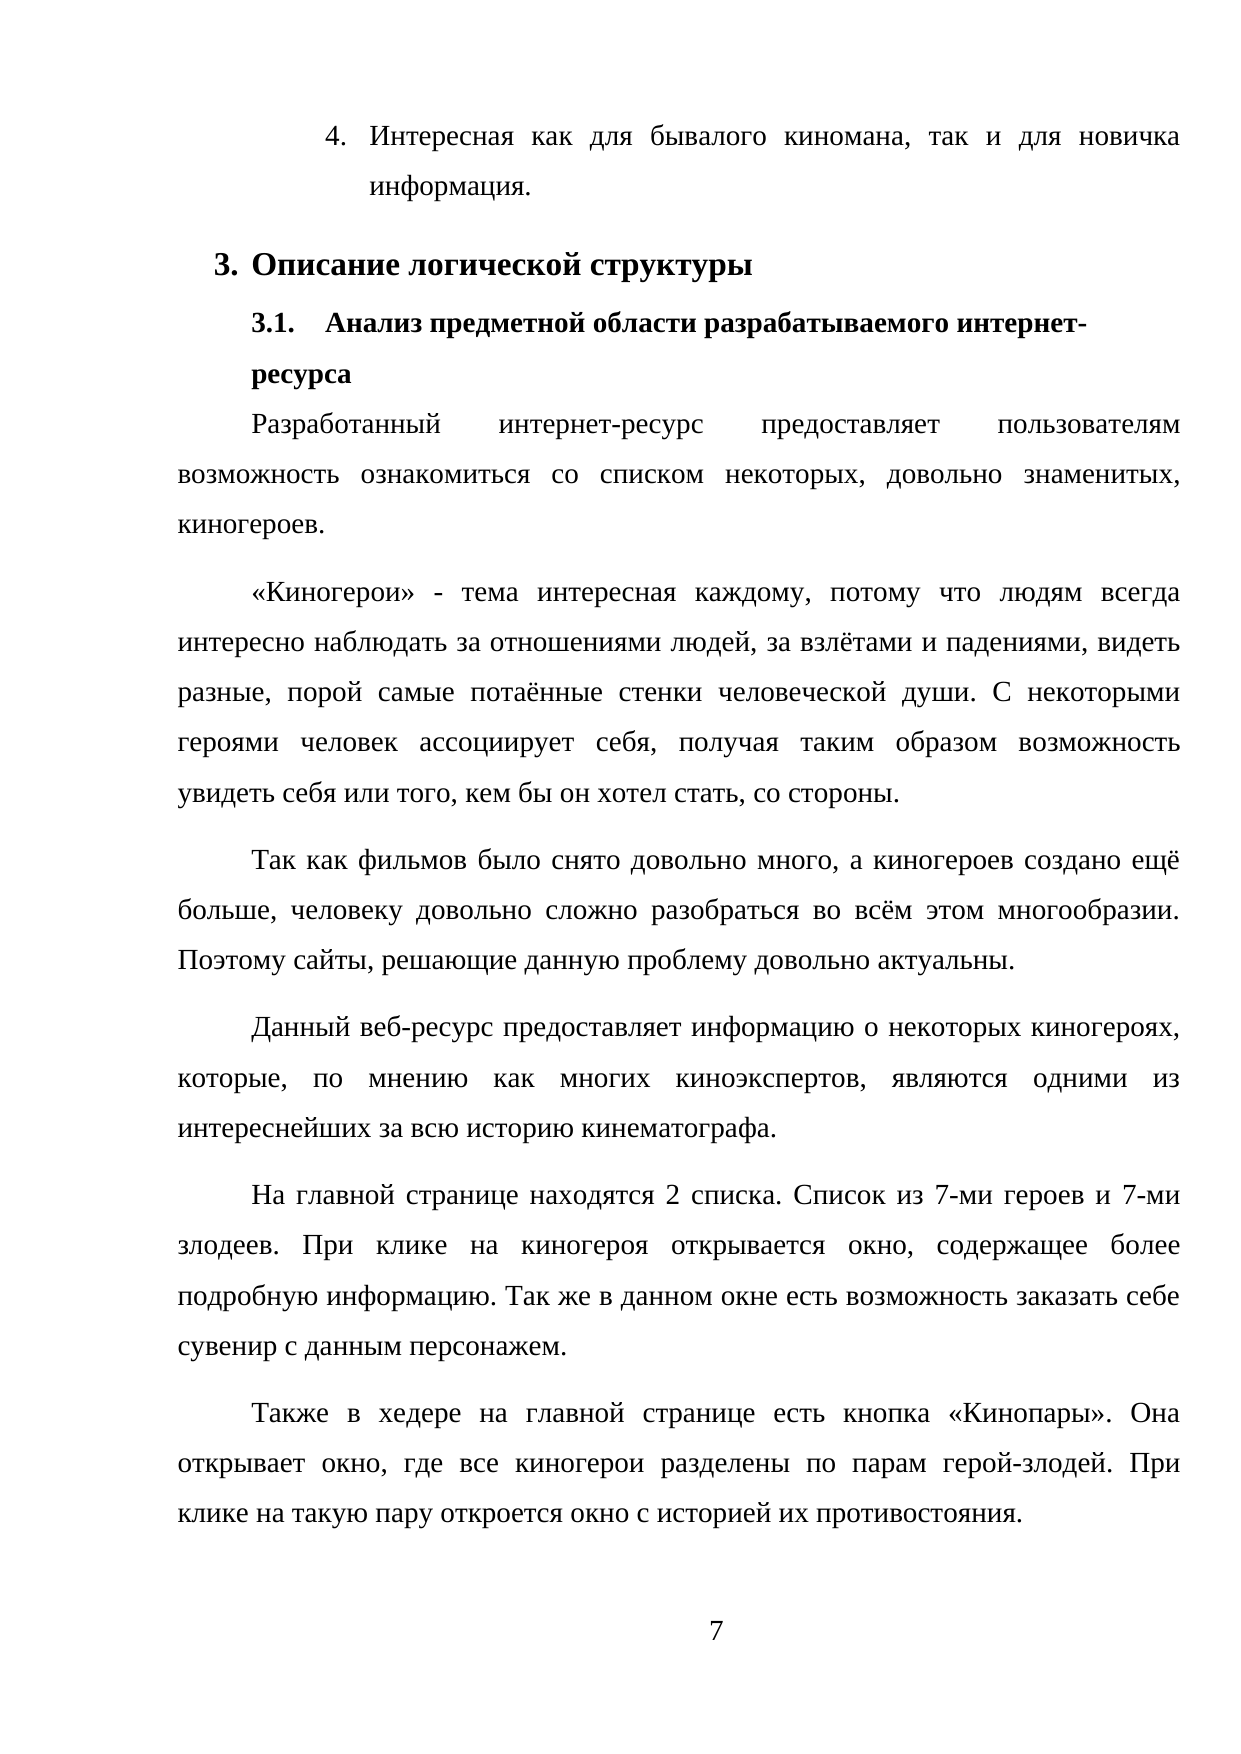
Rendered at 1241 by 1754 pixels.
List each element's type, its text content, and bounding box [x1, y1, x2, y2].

subtitle Описание логической структуры [213, 244, 1181, 282]
text «Киногерои» - тема интересная каждому, потому что людям всегда интересно наблюдать за отношениями людей, за взлётами и падениями, видеть разные, порой самые потаённые стенки человеческой души. С некоторыми героями человек ассоциирует себя, получая таким образом возможность увидеть себя или того, кем бы он хотел стать, со стороны. [177, 574, 1181, 808]
text Данный веб-ресурс предоставляет информацию о некоторых киногероях, которые, по мнению как многих киноэкспертов, являются одними из интереснейших за всю историю кинематографа. [177, 1009, 1181, 1144]
subtitle Анализ предметной области разрабатываемого интернет-ресурса [251, 305, 1181, 389]
text Разработанный интернет-ресурс предоставляет пользователям возможность ознакомиться со списком некоторых, довольно знаменитых, киногероев. [177, 406, 1181, 540]
list Интересная как для бывалого киномана, так и для новичка информация. [325, 118, 1181, 202]
text Также в хедере на главной странице есть кнопка «Кинопары». Она открывает окно, где все киногерои разделены по парам герой-злодей. При клике на такую пару откроется окно с историей их противостояния. [177, 1395, 1181, 1529]
text Так как фильмов было снято довольно много, а киногероев создано ещё больше, человеку довольно сложно разобраться во всём этом многообразии. Поэтому сайты, решающие данную проблему довольно актуальны. [177, 842, 1181, 976]
text На главной странице находятся 2 списка. Список из 7-ми героев и 7-ми злодеев. При клике на киногероя открывается окно, содержащее более подробную информацию. Так же в данном окне есть возможность заказать себе сувенир с данным персонажем. [177, 1177, 1181, 1362]
